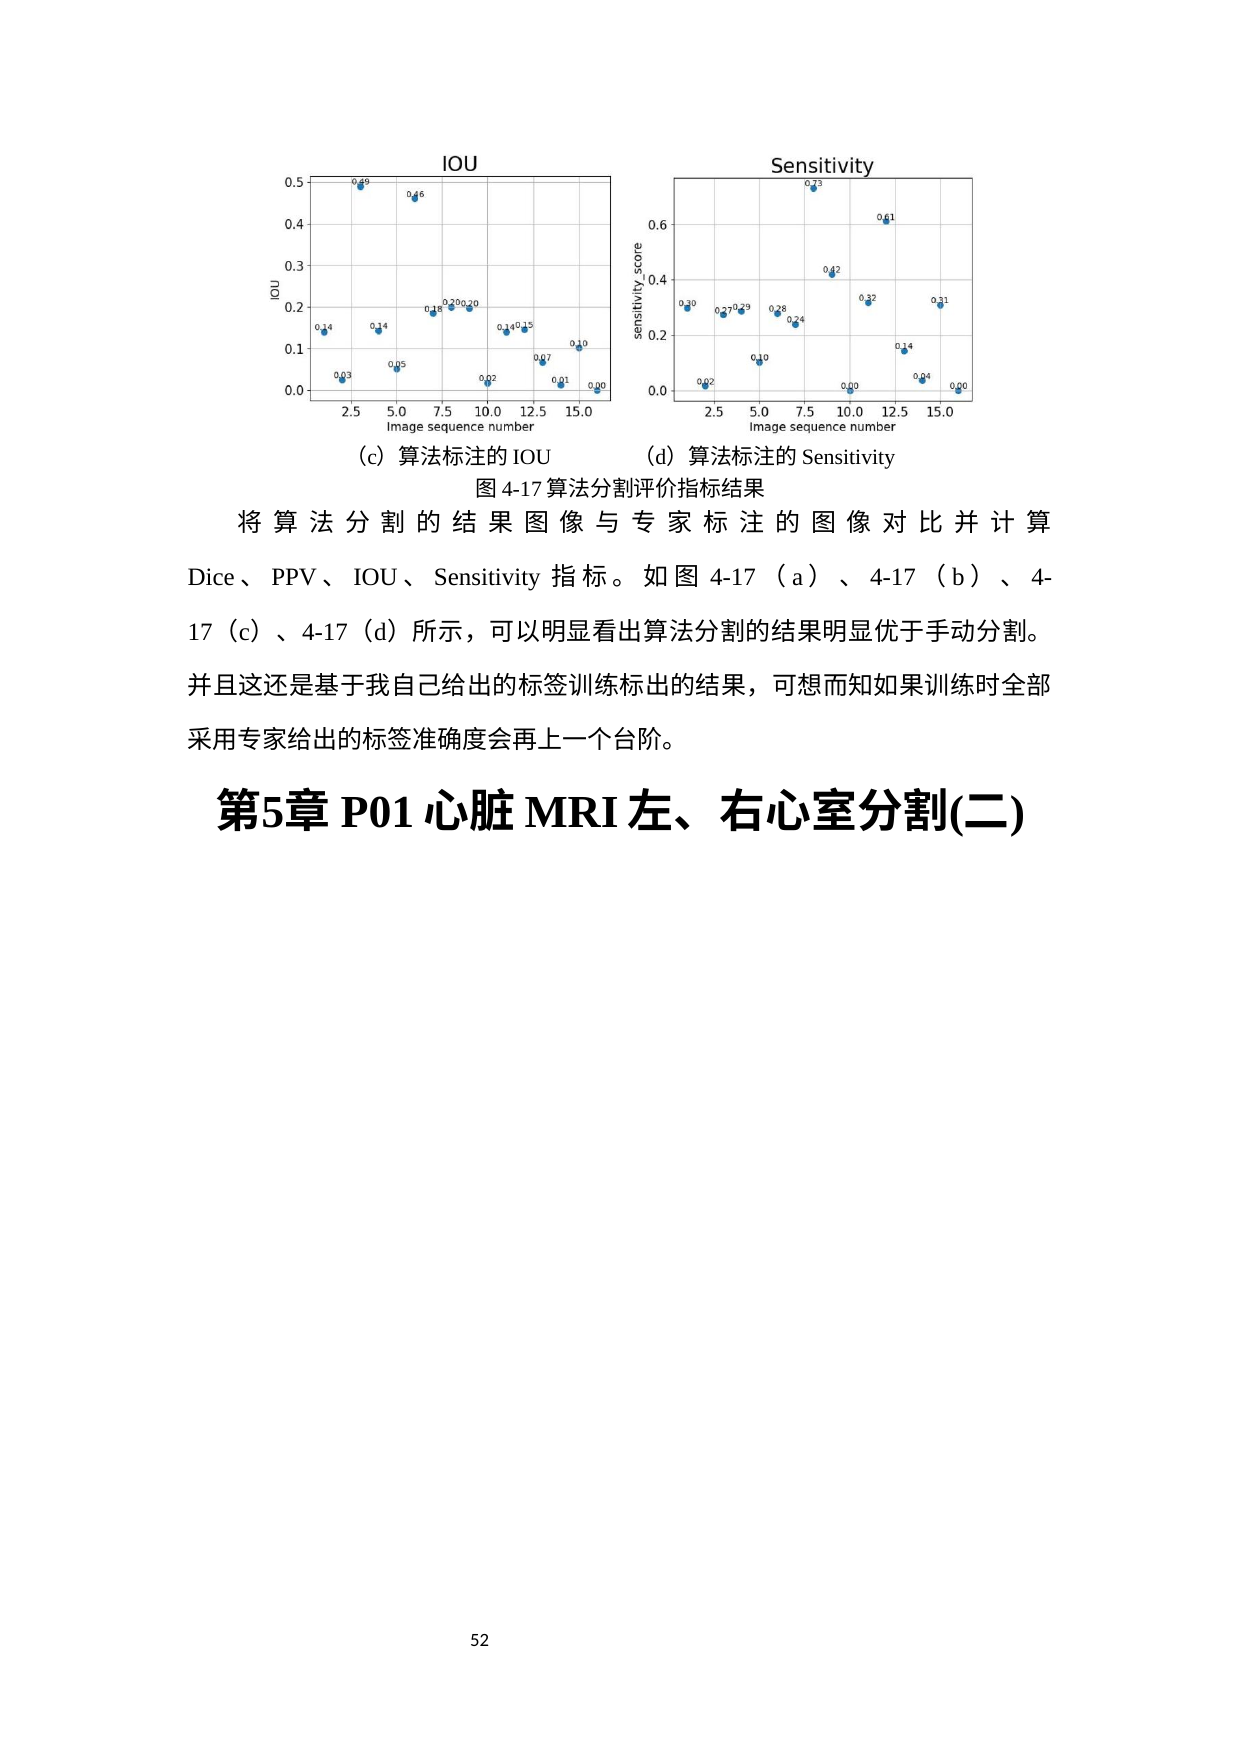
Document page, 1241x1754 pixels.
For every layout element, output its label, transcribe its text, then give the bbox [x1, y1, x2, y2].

picture [626, 152, 977, 439]
picture [263, 150, 616, 439]
text 图4-17算法分割评价指标结果 [187, 471, 1053, 502]
text 将算法分割的结果图像与专家标注的图像对比并计算Dice、PPV、IOU、Sensitivity指标。如图4-17（a）、4-17（b）、4-17（c）、4-17（d）所示，可以明显看出算法分割的结果明显优于手动分割。并且这还是基于我自己给出的标签训练标出的结果，可想而知如果训练时全部采用专家给出的标签准确度会再上一个台阶。 [187, 502, 1053, 756]
list P01心脏MRI左、右心室分割(二) [187, 774, 1053, 840]
text （c）算法标注的IOU （d）算法标注的Sensitivity [187, 439, 1053, 471]
